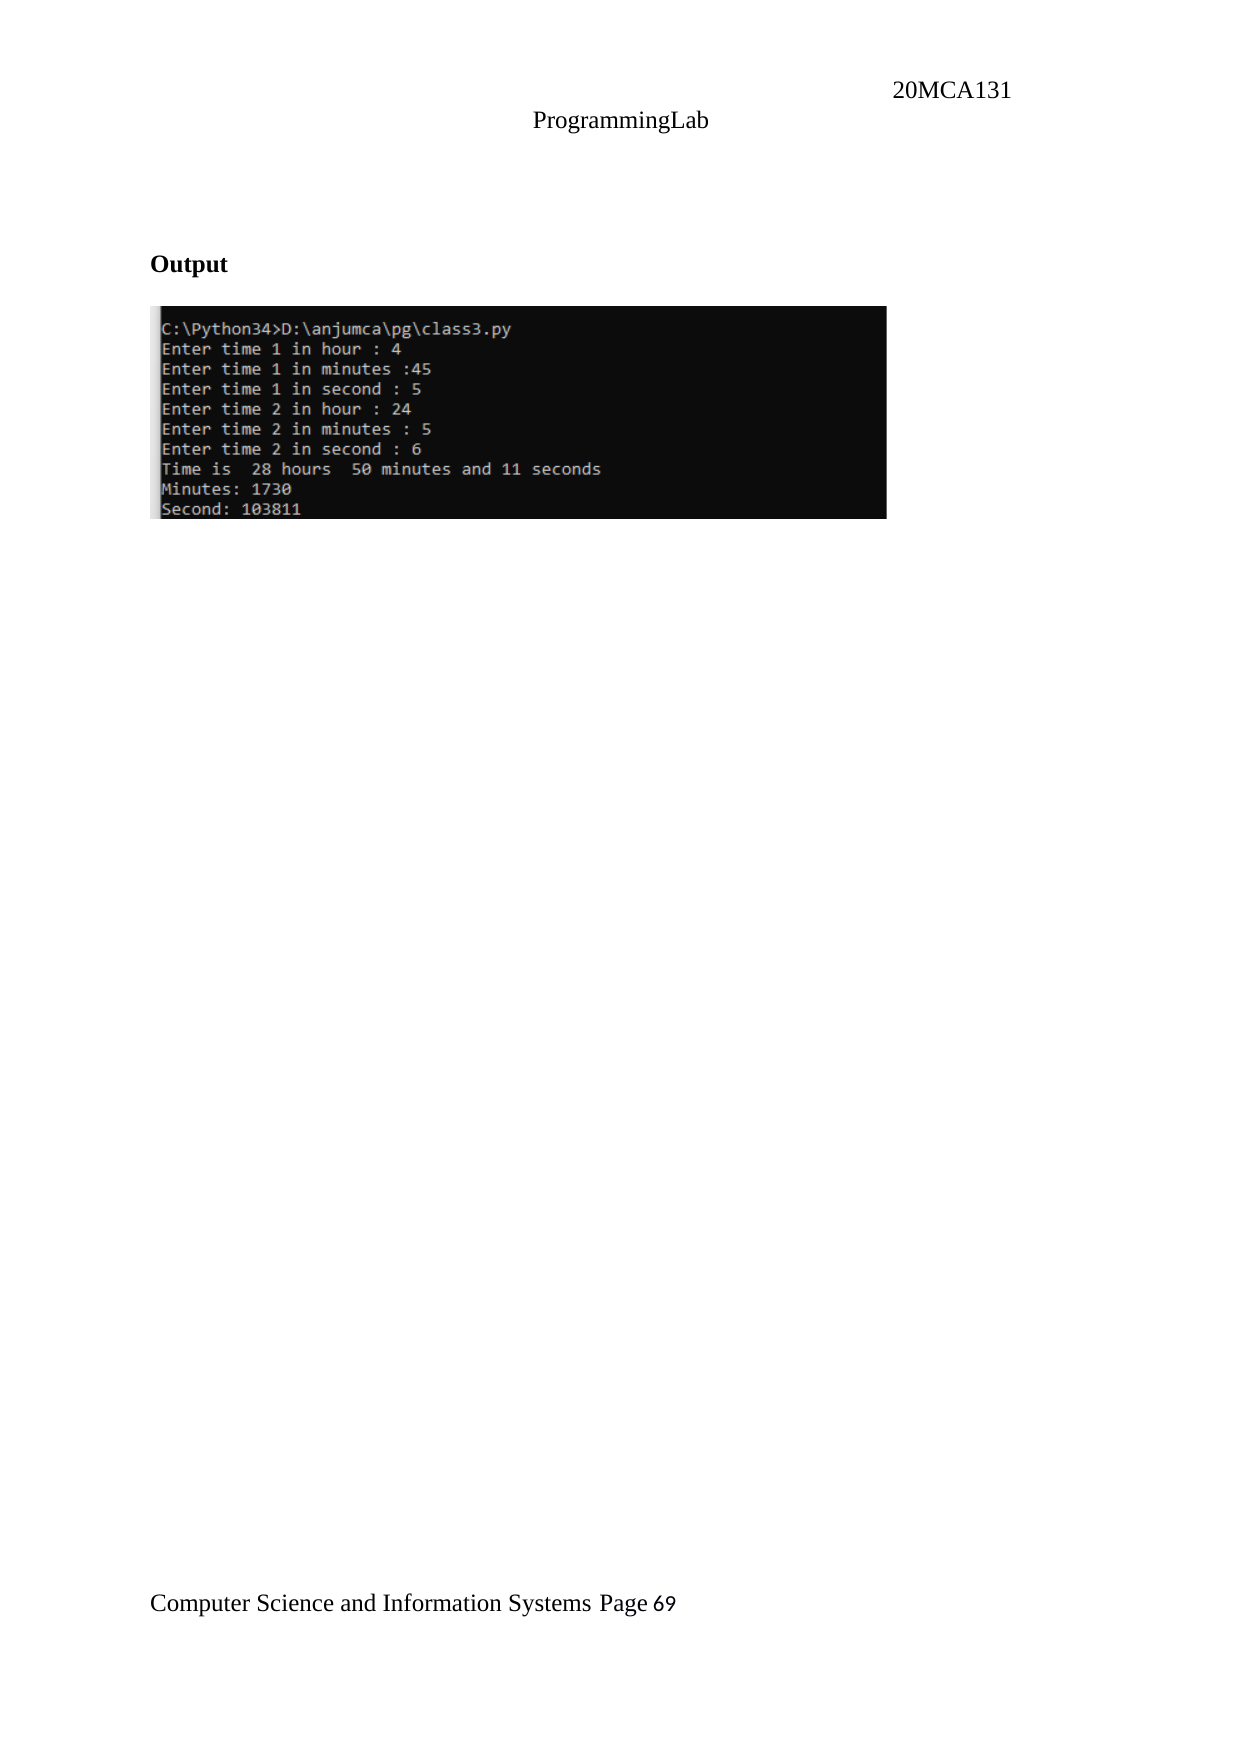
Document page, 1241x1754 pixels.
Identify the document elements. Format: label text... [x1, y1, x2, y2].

text Output [150, 249, 906, 278]
picture [150, 306, 887, 519]
